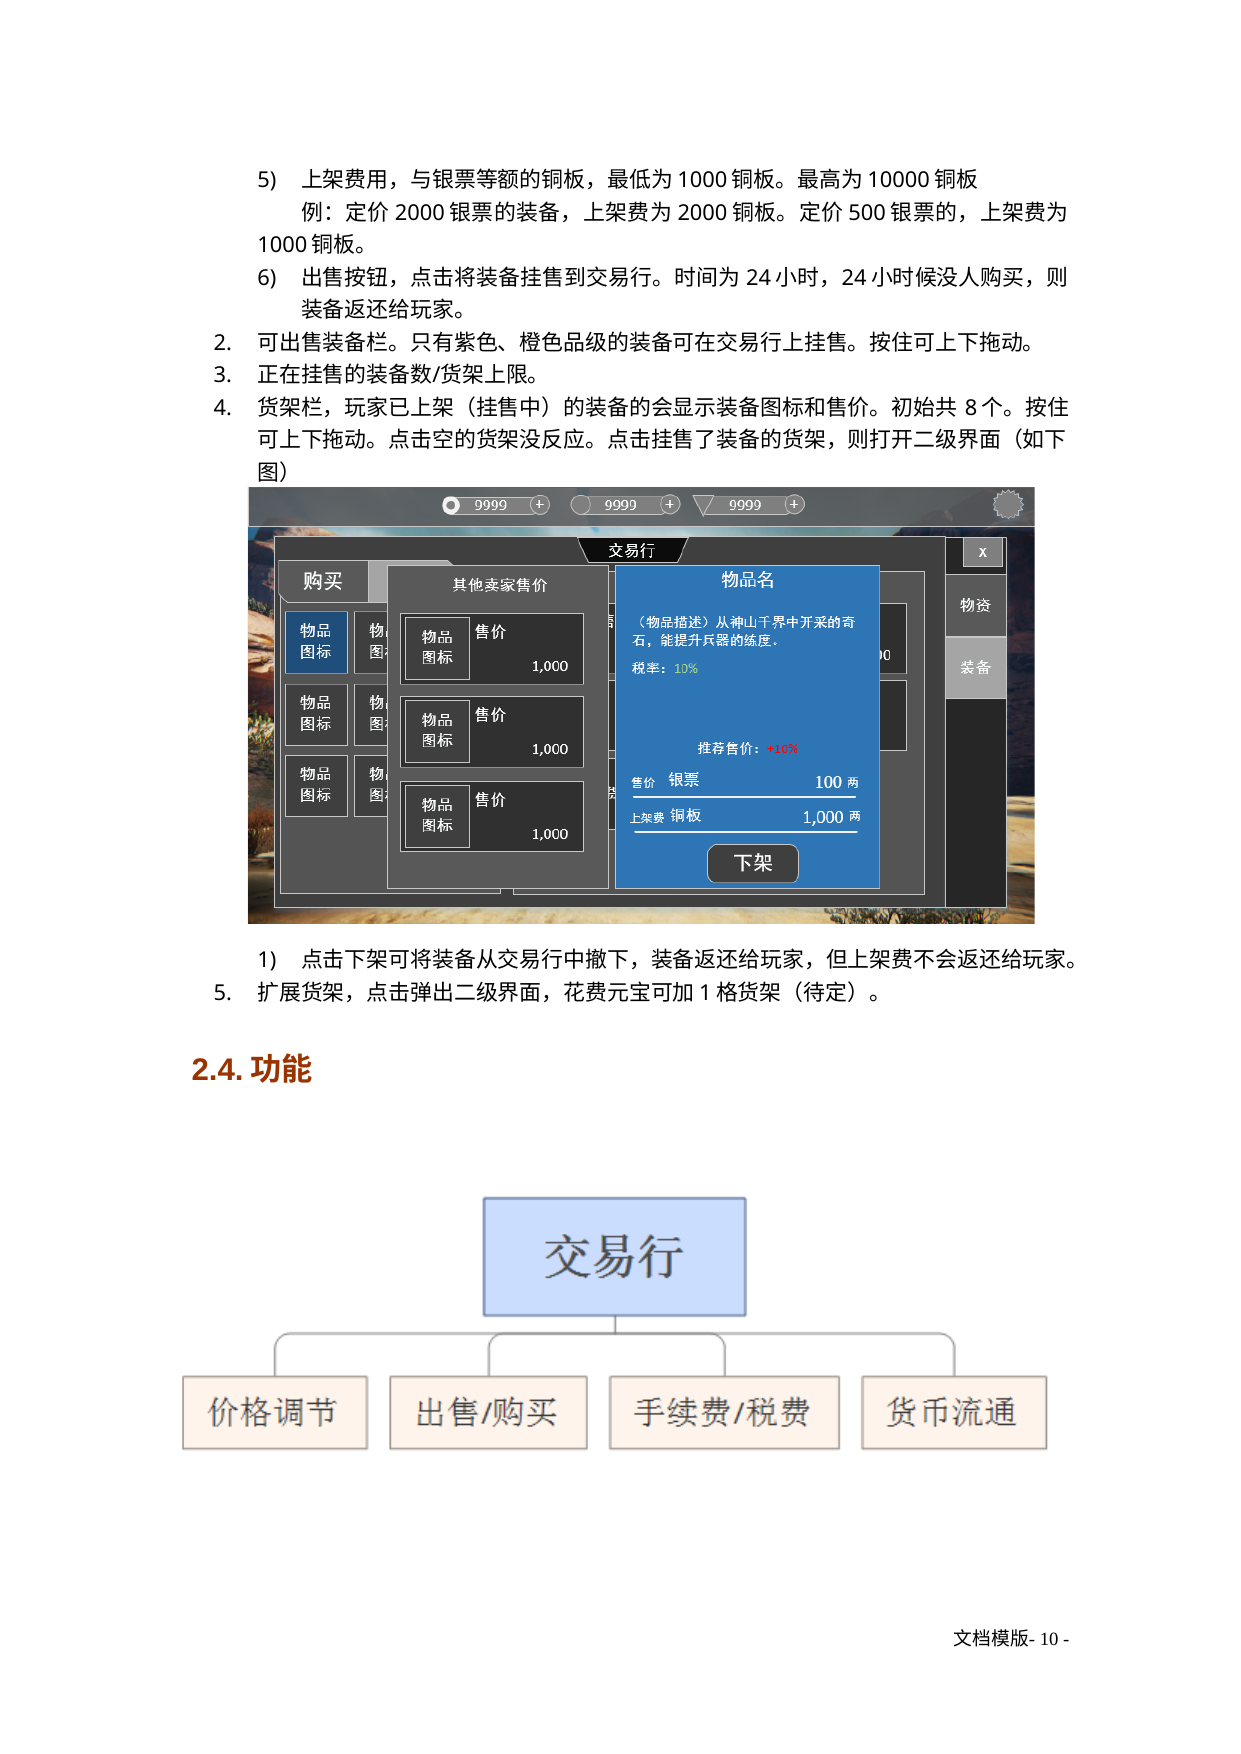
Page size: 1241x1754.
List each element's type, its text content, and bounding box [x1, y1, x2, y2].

list 正在挂售的装备数/货架上限。 [213, 357, 1069, 389]
list 可出售装备栏。只有紫色、橙色品级的装备可在交易行上挂售。按住可上下拖动。 [213, 324, 1069, 357]
list 出售按钮，点击将装备挂售到交易行。时间为24小时，24小时候没人购买，则装备返还给玩家。 [257, 259, 1069, 324]
text 例：定价2000银票的装备，上架费为2000铜板。定价500银票的，上架费为1000铜板。 [257, 194, 1069, 259]
picture [247, 487, 1035, 924]
list 货架栏，玩家已上架（挂售中）的装备的会显示装备图标和售价。初始共8个。按住可上下拖动。点击空的货架没反应。点击挂售了装备的货架，则打开二级界面（如下图） [213, 389, 1069, 487]
subtitle 功能 [191, 1034, 1047, 1099]
list 扩展货架，点击弹出二级界面，花费元宝可加1格货架（待定）。 [213, 974, 1069, 1007]
list 点击下架可将装备从交易行中撤下，装备返还给玩家，但上架费不会返还给玩家。 [257, 942, 1069, 974]
list 上架费用，与银票等额的铜板，最低为1000铜板。最高为10000铜板 [257, 162, 1069, 194]
picture [169, 1137, 1070, 1481]
